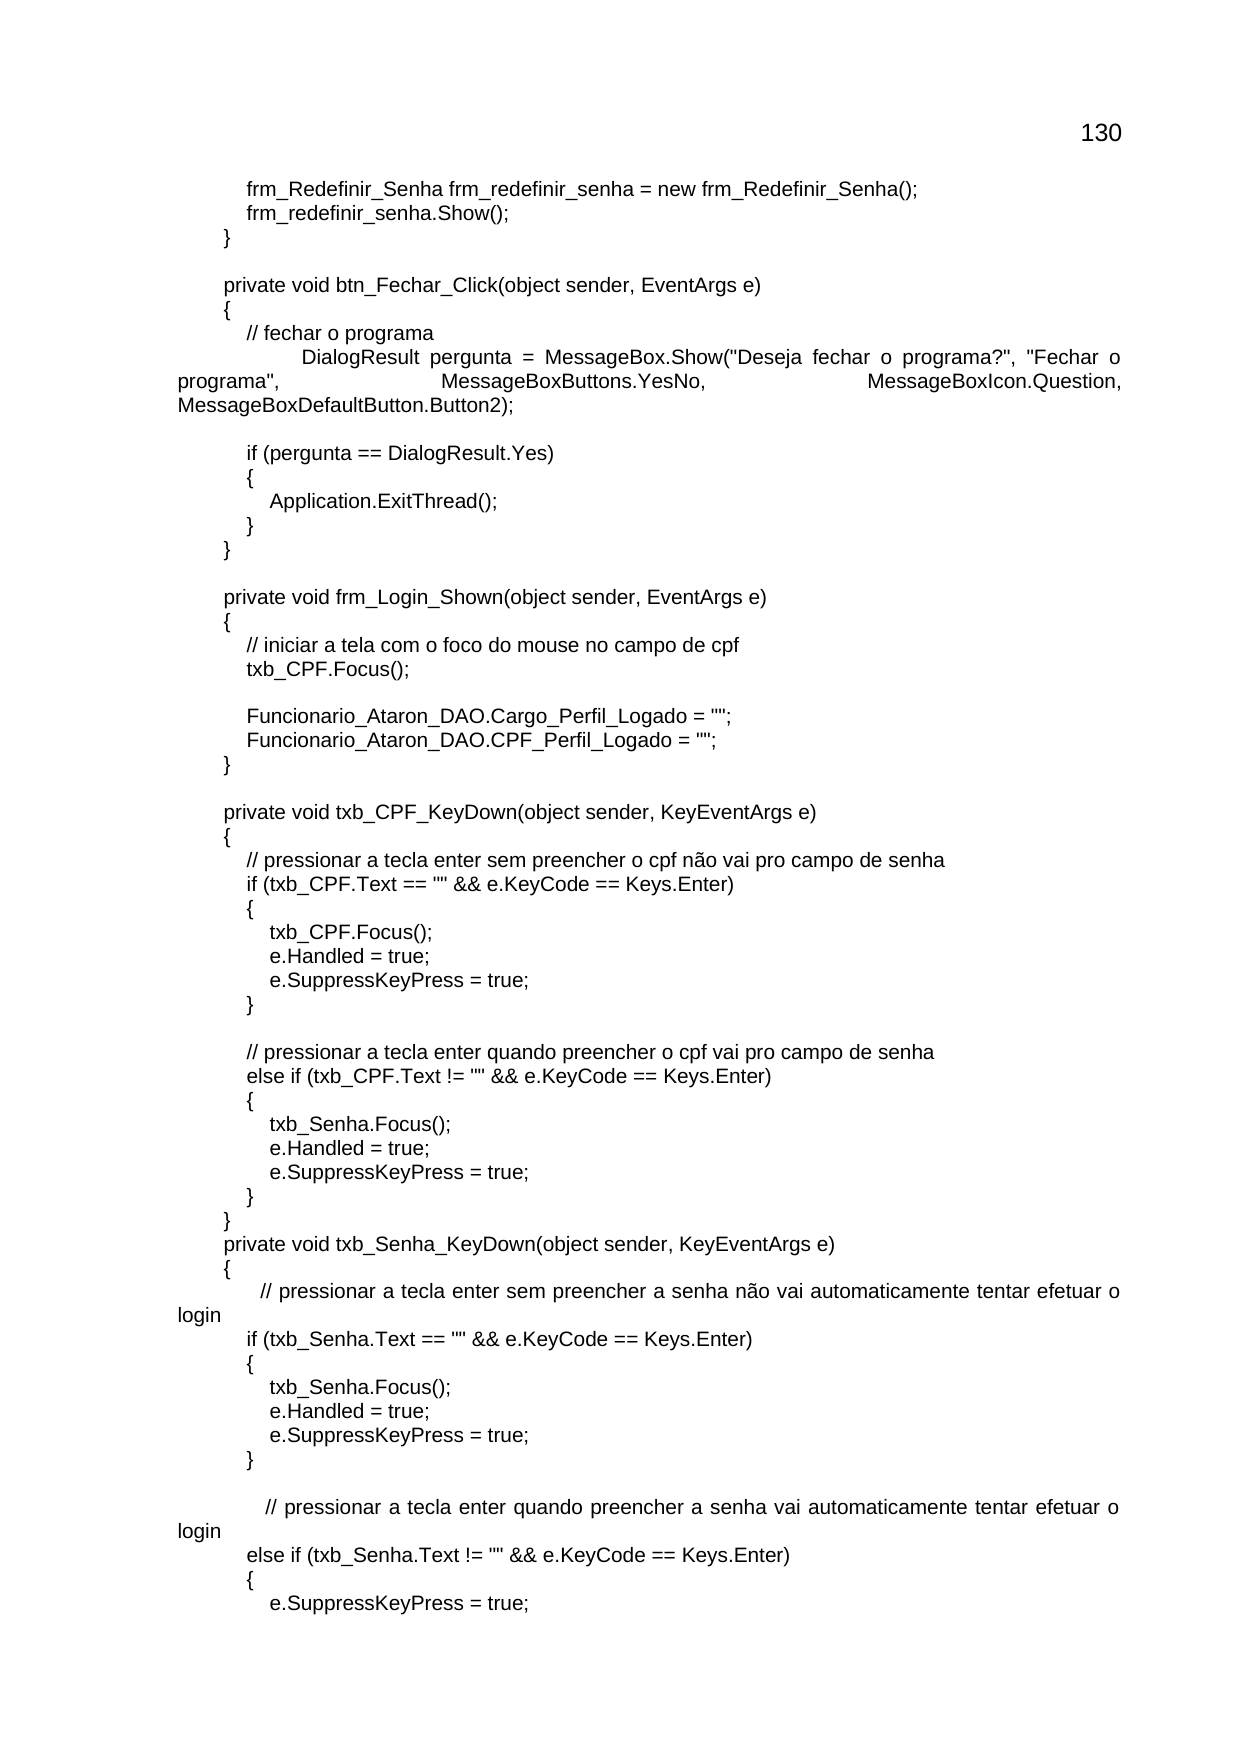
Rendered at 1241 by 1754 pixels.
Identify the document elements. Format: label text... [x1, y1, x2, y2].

text else if (txb_Senha.Text != "" && e.KeyCode == Keys.Enter) [177, 1543, 1122, 1567]
text Funcionario_Ataron_DAO.Cargo_Perfil_Logado = ""; [177, 704, 1122, 728]
text private void txb_CPF_KeyDown(object sender, KeyEventArgs e) [177, 800, 1122, 824]
text if (txb_CPF.Text == "" && e.KeyCode == Keys.Enter) [177, 872, 1122, 896]
text DialogResult pergunta = MessageBox.Show("Deseja fechar o programa?", "Fechar o programa", MessageBoxButtons.YesNo, MessageBoxIcon.Question, MessageBoxDefaultButton.Button2); [177, 345, 1122, 417]
text e.Handled = true; [177, 1136, 1122, 1159]
text txb_Senha.Focus(); [177, 1375, 1122, 1399]
text e.SuppressKeyPress = true; [177, 1159, 1122, 1183]
text { [177, 1567, 1122, 1591]
text // pressionar a tecla enter quando preencher o cpf vai pro campo de senha [177, 1040, 1122, 1064]
text private void btn_Fechar_Click(object sender, EventArgs e) [177, 273, 1122, 297]
text { [177, 824, 1122, 848]
text { [177, 608, 1122, 632]
text } [177, 225, 1122, 249]
text txb_Senha.Focus(); [177, 1112, 1122, 1136]
text frm_Redefinir_Senha frm_redefinir_senha = new frm_Redefinir_Senha(); [177, 177, 1122, 201]
text else if (txb_CPF.Text != "" && e.KeyCode == Keys.Enter) [177, 1064, 1122, 1088]
text // fechar o programa [177, 321, 1122, 345]
text if (txb_Senha.Text == "" && e.KeyCode == Keys.Enter) [177, 1327, 1122, 1351]
text } [177, 1207, 1122, 1231]
text txb_CPF.Focus(); [177, 656, 1122, 680]
text frm_redefinir_senha.Show(); [177, 201, 1122, 225]
text e.SuppressKeyPress = true; [177, 1591, 1122, 1615]
text { [177, 297, 1122, 321]
text } [177, 1447, 1122, 1471]
text } [177, 1183, 1122, 1207]
text } [177, 752, 1122, 776]
text { [177, 1351, 1122, 1375]
text private void txb_Senha_KeyDown(object sender, KeyEventArgs e) [177, 1231, 1122, 1255]
text // pressionar a tecla enter sem preencher o cpf não vai pro campo de senha [177, 848, 1122, 872]
text } [177, 537, 1122, 561]
text if (pergunta == DialogResult.Yes) [177, 441, 1122, 465]
text } [177, 992, 1122, 1016]
text { [177, 465, 1122, 489]
text e.SuppressKeyPress = true; [177, 1423, 1122, 1447]
text Funcionario_Ataron_DAO.CPF_Perfil_Logado = ""; [177, 728, 1122, 752]
text { [177, 1088, 1122, 1112]
text { [177, 1255, 1122, 1279]
text e.SuppressKeyPress = true; [177, 968, 1122, 992]
text } [177, 513, 1122, 537]
text e.Handled = true; [177, 944, 1122, 968]
text // iniciar a tela com o foco do mouse no campo de cpf [177, 632, 1122, 656]
text // pressionar a tecla enter quando preencher a senha vai automaticamente tentar efetuar o login [177, 1495, 1122, 1543]
text txb_CPF.Focus(); [177, 920, 1122, 944]
text Application.ExitThread(); [177, 489, 1122, 513]
text e.Handled = true; [177, 1399, 1122, 1423]
text { [177, 896, 1122, 920]
text private void frm_Login_Shown(object sender, EventArgs e) [177, 584, 1122, 608]
text // pressionar a tecla enter sem preencher a senha não vai automaticamente tentar efetuar o login [177, 1279, 1122, 1327]
